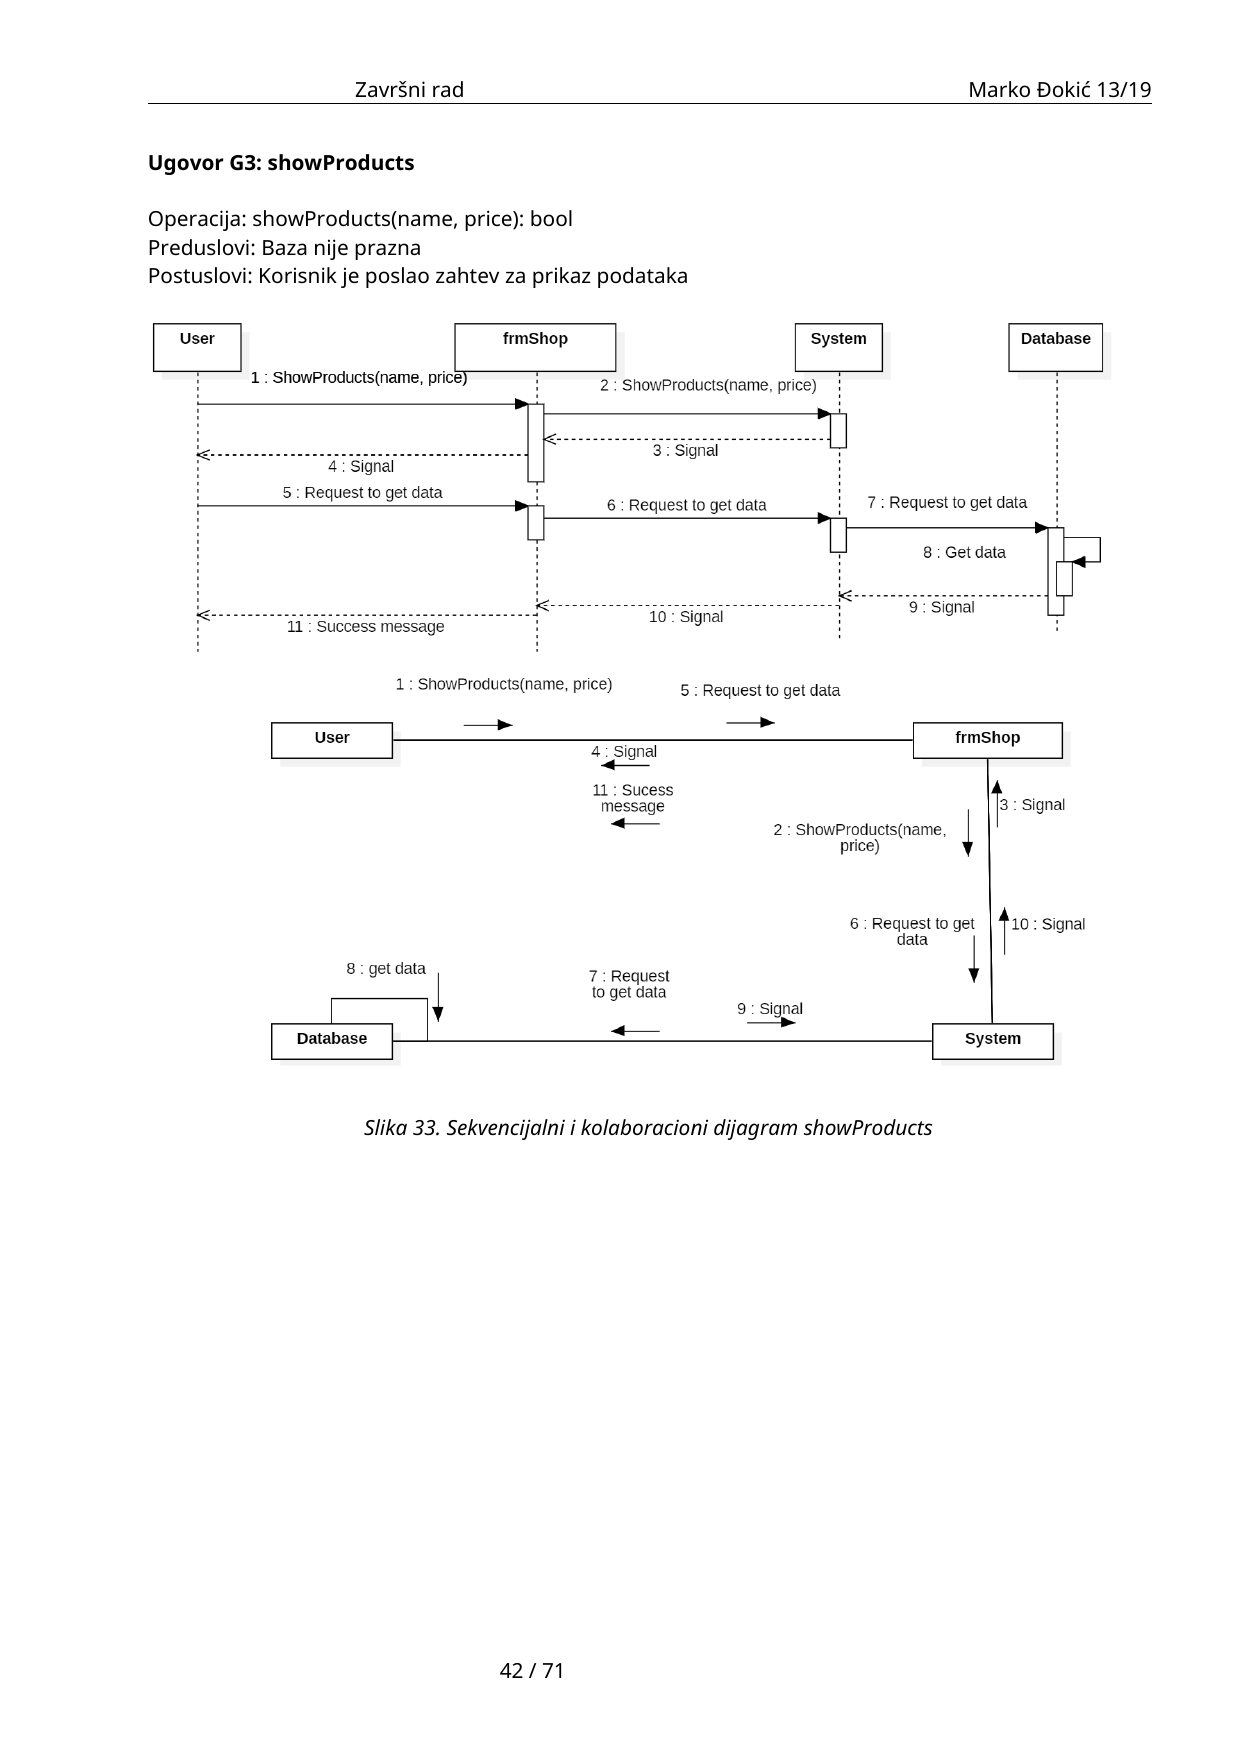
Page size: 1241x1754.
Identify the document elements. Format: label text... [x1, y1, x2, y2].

text Ugovor G3: showProducts [148, 148, 1152, 176]
text Operacija: showProducts(name, price): bool [148, 204, 1152, 233]
text Postuslovi: Korisnik je poslao zahtev za prikaz podataka [148, 261, 1152, 290]
text Preduslovi: Baza nije prazna [148, 233, 1152, 261]
picture [148, 318, 1152, 1113]
text Slika 33. Sekvencijalni i kolaboracioni dijagram showProducts [148, 1113, 1152, 1141]
